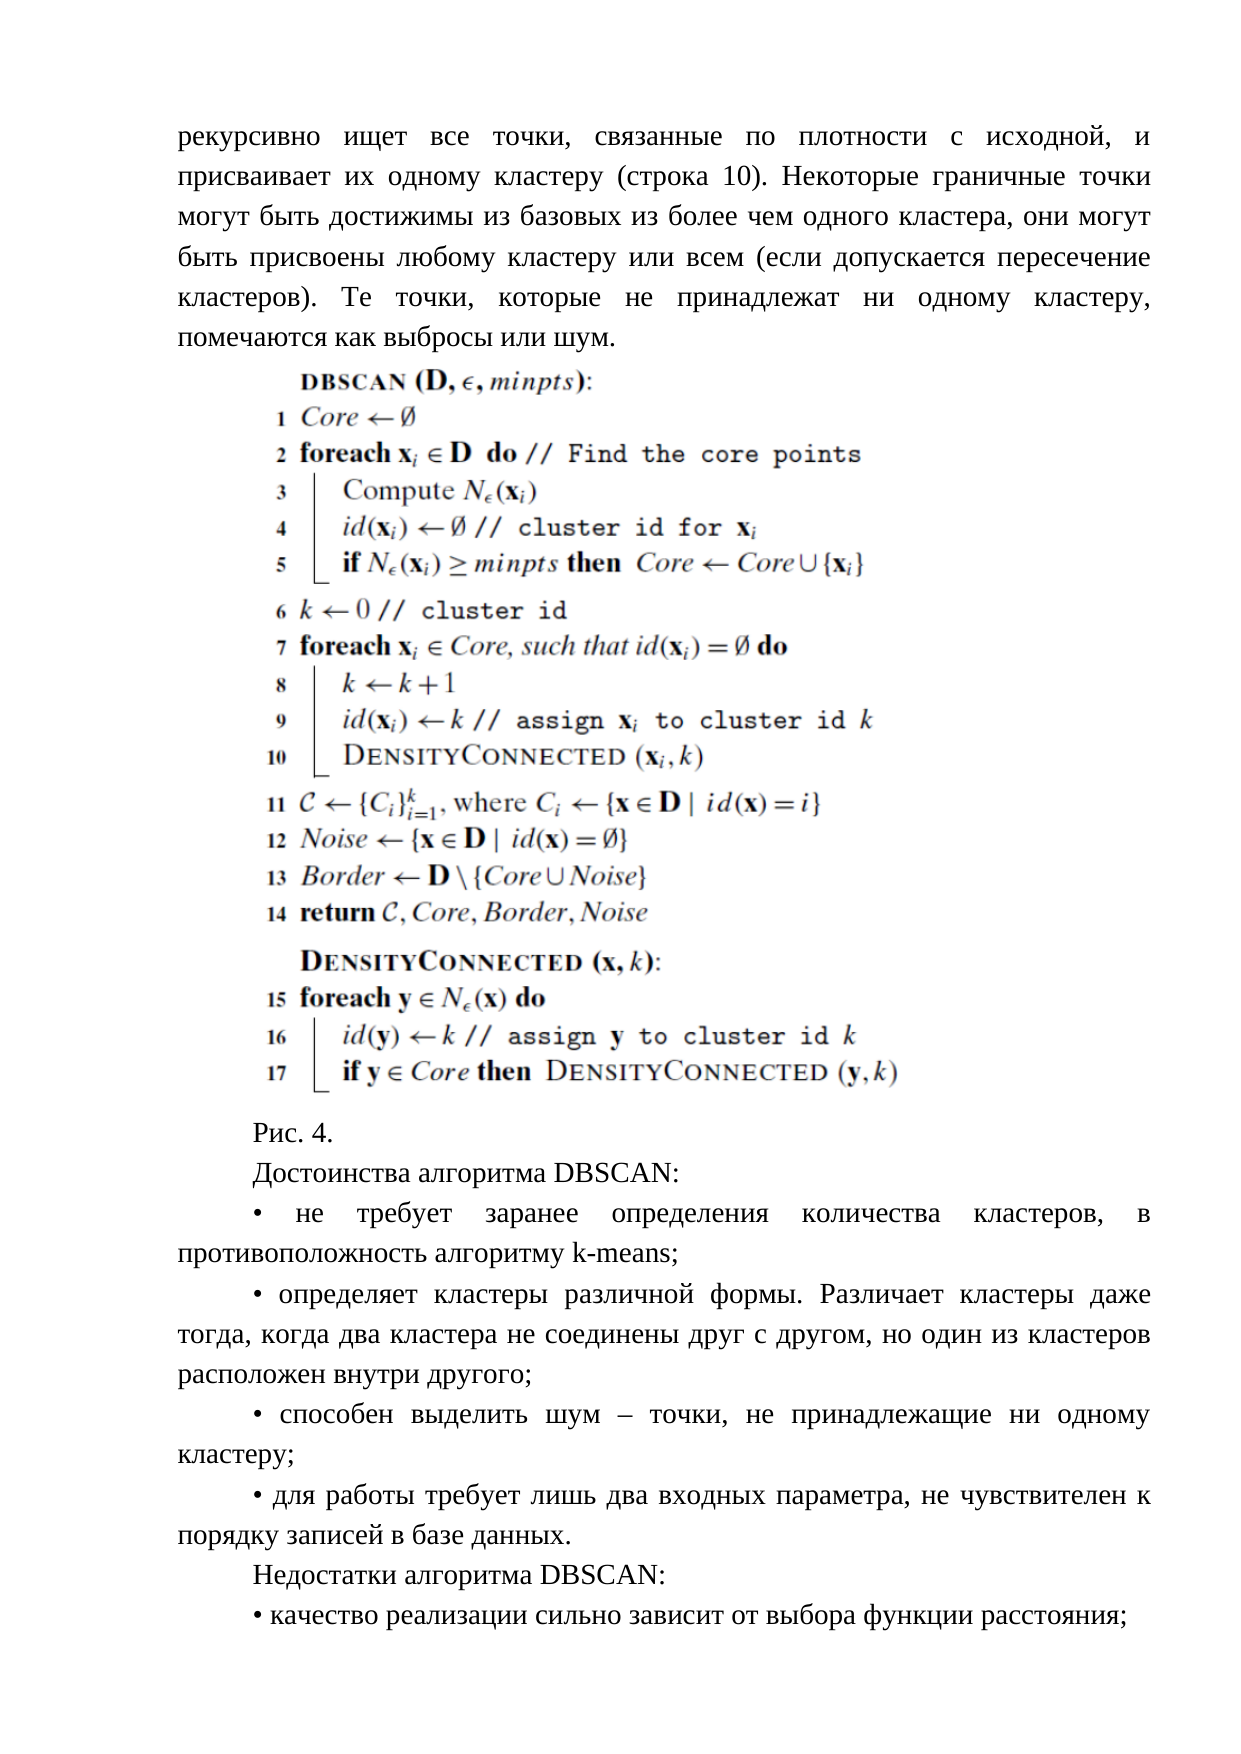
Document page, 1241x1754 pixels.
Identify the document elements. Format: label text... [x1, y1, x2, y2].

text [177, 118, 1152, 353]
text • определяет кластеры различной формы. Различает кластеры даже тогда, когда два кластера не соединены друг с другом, но один из кластеров расположен внутри другого; [177, 1276, 1152, 1390]
text Недостатки алгоритма DBSCAN: [177, 1557, 1152, 1591]
text • не требует заранее определения количества кластеров, в противоположность алгоритму k-means; [177, 1195, 1152, 1269]
text Рис. 4. [177, 1115, 1152, 1148]
picture [252, 359, 912, 1110]
text • качество реализации сильно зависит от выбора функции расстояния; [177, 1597, 1152, 1631]
text • способен выделить шум – точки, не принадлежащие ни одному кластеру; [177, 1396, 1152, 1470]
text • для работы требует лишь два входных параметра, не чувствителен к порядку записей в базе данных. [177, 1477, 1152, 1551]
text Достоинства алгоритма DBSCAN: [177, 1155, 1152, 1189]
